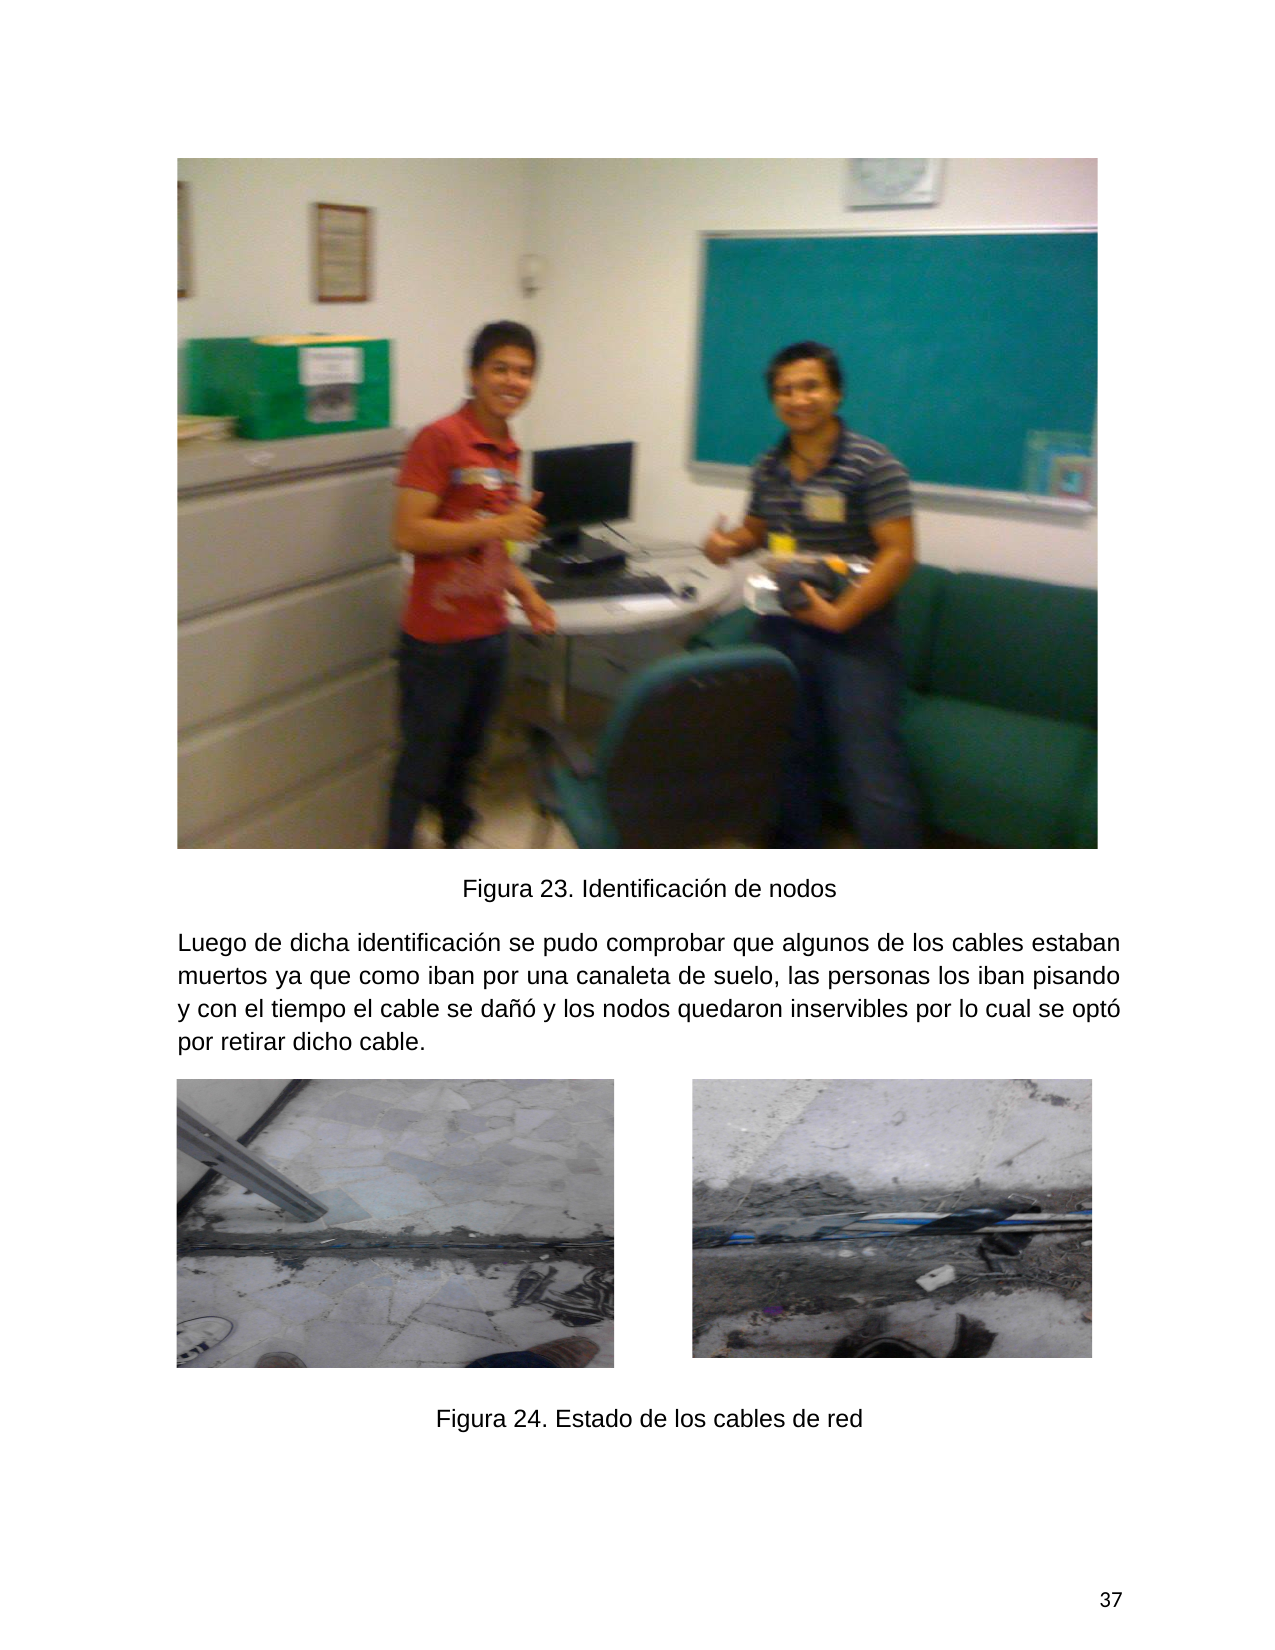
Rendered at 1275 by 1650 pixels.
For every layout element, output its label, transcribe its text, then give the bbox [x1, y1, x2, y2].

picture [176, 1079, 614, 1368]
picture [177, 158, 1098, 849]
text Figura 24. Estado de los cables de red [177, 1404, 1122, 1432]
picture [692, 1079, 1092, 1358]
text Figura 23. Identificación de nodos [177, 874, 1122, 903]
text Luego de dicha identificación se pudo comprobar que algunos de los cables estaban muertos ya que como iban por una canaleta de suelo, las personas los iban pisando y con el tiempo el cable se dañó y los nodos quedaron inservibles por lo cual se optó por retirar dicho cable. [177, 928, 1122, 1056]
